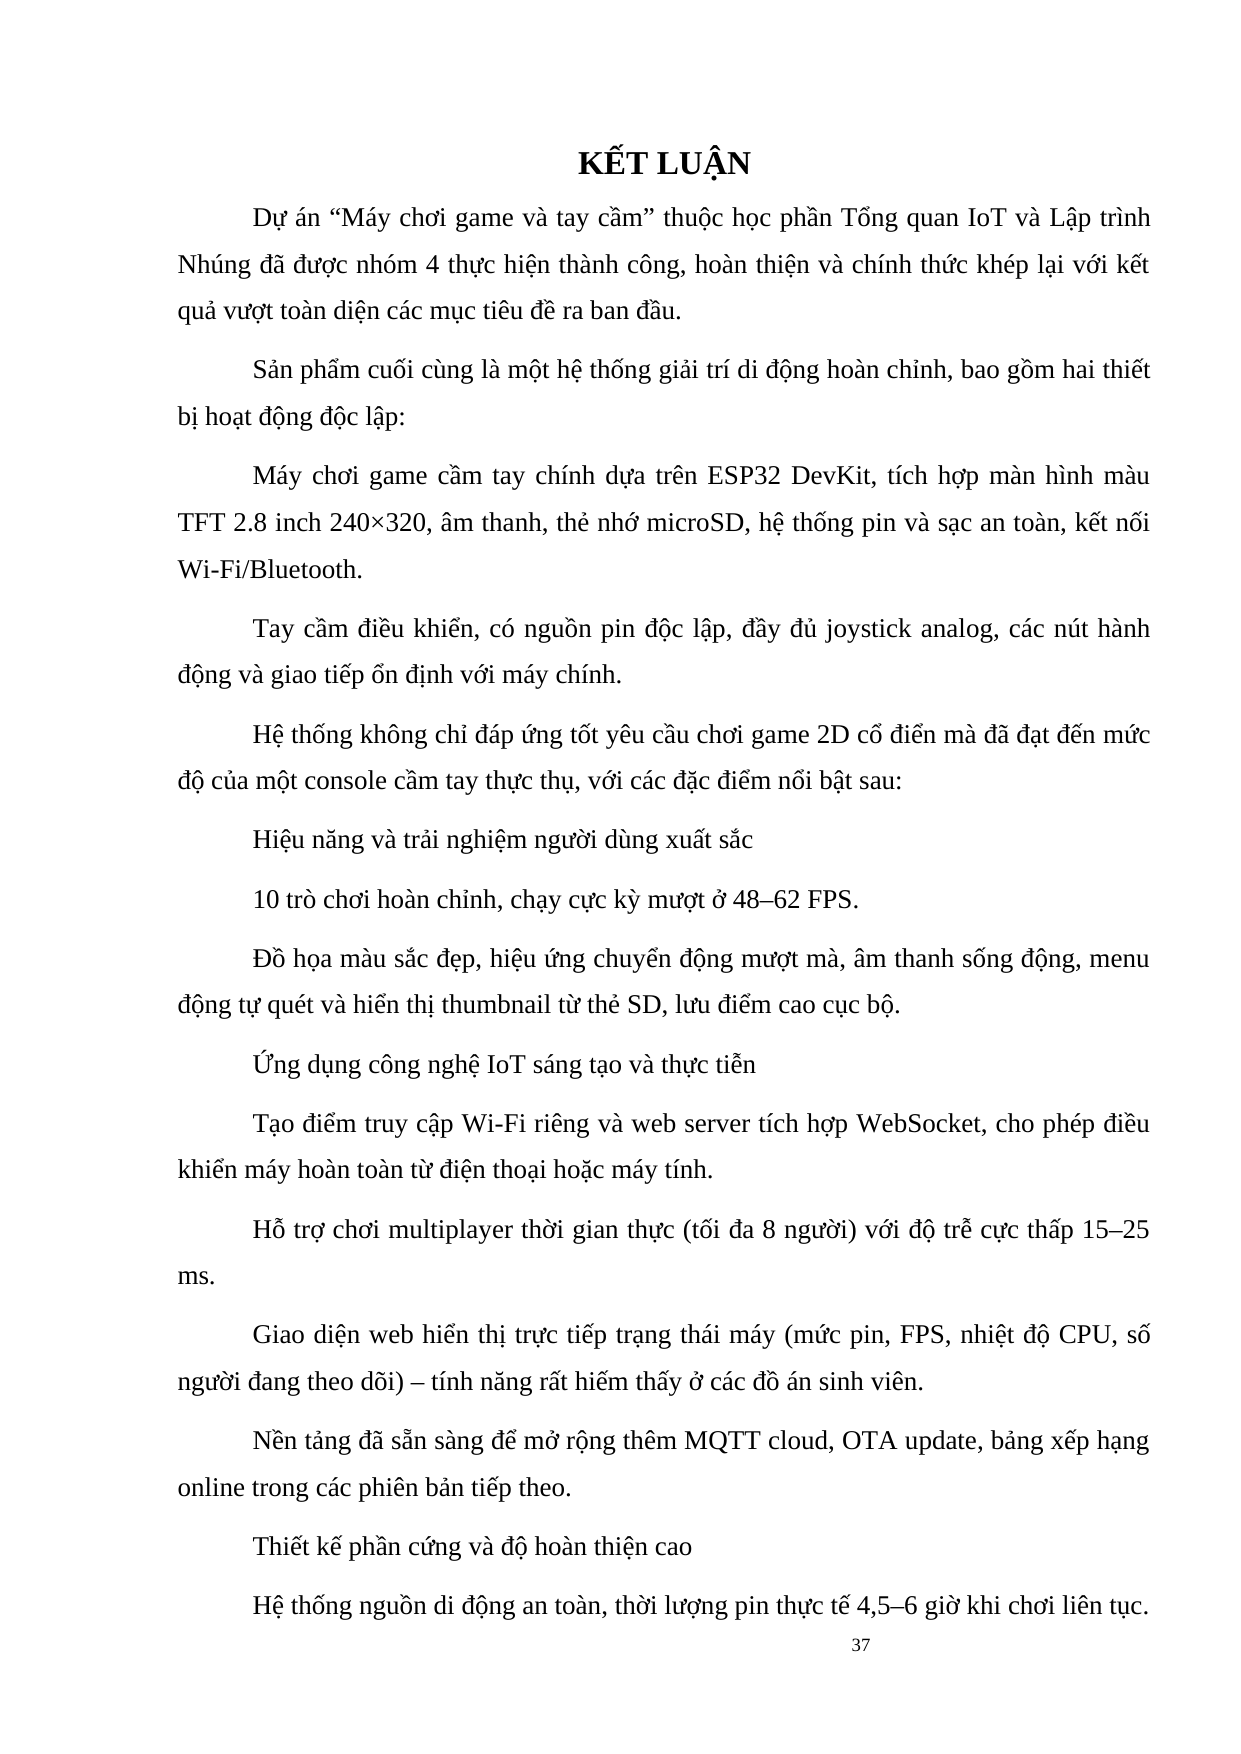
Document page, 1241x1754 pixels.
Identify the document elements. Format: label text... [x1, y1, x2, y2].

text Dự án “Máy chơi game và tay cầm” thuộc học phần Tổng quan IoT và Lập trình Nhúng đã được nhóm 4 thực hiện thành công, hoàn thiện và chính thức khép lại với kết quả vượt toàn diện các mục tiêu đề ra ban đầu. [177, 201, 1152, 326]
text Ứng dụng công nghệ IoT sáng tạo và thực tiễn [177, 1048, 1152, 1079]
text Thiết kế phần cứng và độ hoàn thiện cao [177, 1530, 1152, 1561]
text Tạo điểm truy cập Wi-Fi riêng và web server tích hợp WebSocket, cho phép điều khiển máy hoàn toàn từ điện thoại hoặc máy tính. [177, 1107, 1152, 1185]
text Hiệu năng và trải nghiệm người dùng xuất sắc [177, 823, 1152, 855]
subtitle KẾT LUẬN [177, 143, 1152, 182]
text Đồ họa màu sắc đẹp, hiệu ứng chuyển động mượt mà, âm thanh sống động, menu động tự quét và hiển thị thumbnail từ thẻ SD, lưu điểm cao cục bộ. [177, 942, 1152, 1020]
text Giao diện web hiển thị trực tiếp trạng thái máy (mức pin, FPS, nhiệt độ CPU, số người đang theo dõi) – tính năng rất hiếm thấy ở các đồ án sinh viên. [177, 1318, 1152, 1396]
text Hệ thống không chỉ đáp ứng tốt yêu cầu chơi game 2D cổ điển mà đã đạt đến mức độ của một console cầm tay thực thụ, với các đặc điểm nổi bật sau: [177, 718, 1152, 796]
text Tay cầm điều khiển, có nguồn pin độc lập, đầy đủ joystick analog, các nút hành động và giao tiếp ổn định với máy chính. [177, 612, 1152, 690]
text Hỗ trợ chơi multiplayer thời gian thực (tối đa 8 người) với độ trễ cực thấp 15–25 ms. [177, 1213, 1152, 1291]
text Nền tảng đã sẵn sàng để mở rộng thêm MQTT cloud, OTA update, bảng xếp hạng online trong các phiên bản tiếp theo. [177, 1424, 1152, 1502]
text Sản phẩm cuối cùng là một hệ thống giải trí di động hoàn chỉnh, bao gồm hai thiết bị hoạt động độc lập: [177, 353, 1152, 431]
text 10 trò chơi hoàn chỉnh, chạy cực kỳ mượt ở 48–62 FPS. [177, 883, 1152, 914]
text Hệ thống nguồn di động an toàn, thời lượng pin thực tế 4,5–6 giờ khi chơi liên tục. [177, 1589, 1152, 1621]
text Máy chơi game cầm tay chính dựa trên ESP32 DevKit, tích hợp màn hình màu TFT 2.8 inch 240×320, âm thanh, thẻ nhớ microSD, hệ thống pin và sạc an toàn, kết nối Wi-Fi/Bluetooth. [177, 459, 1152, 584]
